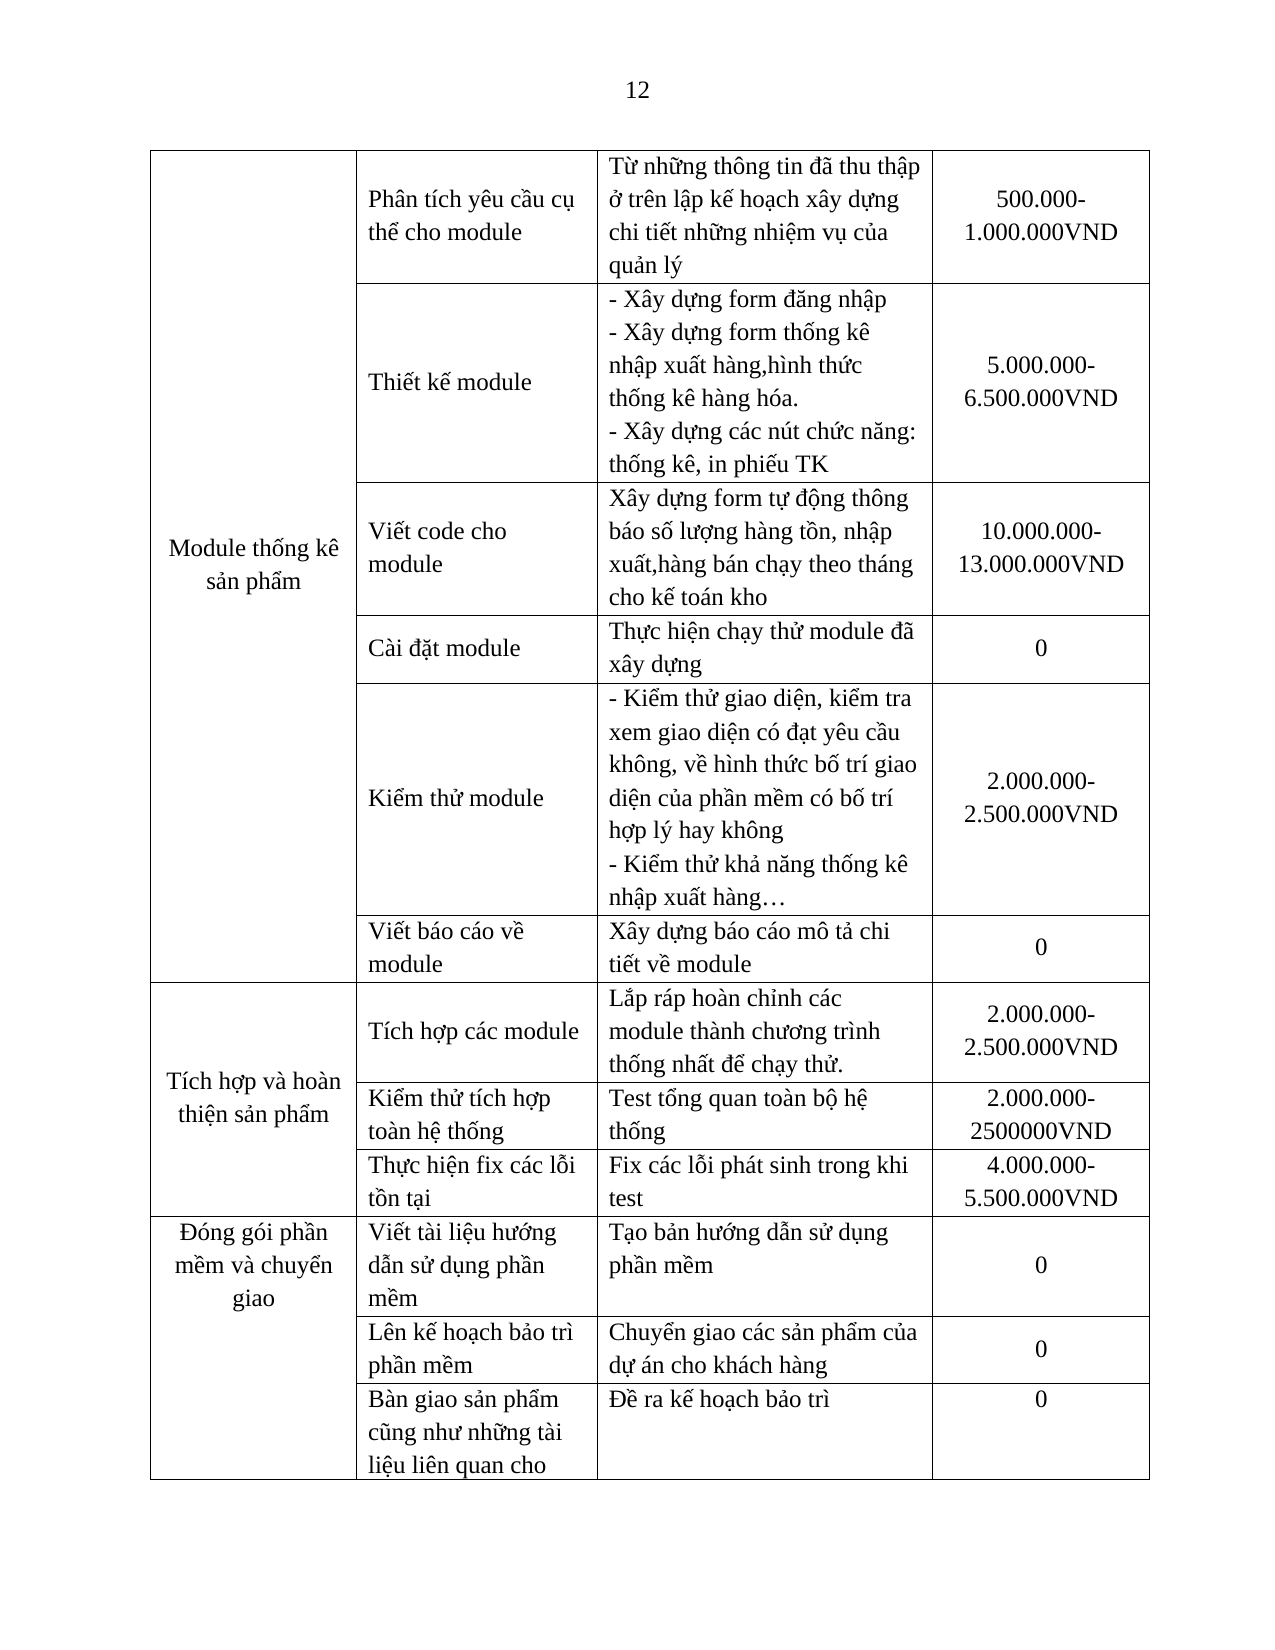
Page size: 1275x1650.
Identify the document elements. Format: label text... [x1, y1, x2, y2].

table_cell 0 [933, 916, 1149, 982]
table_cell Cài đặt module [357, 616, 597, 682]
table_cell Lắp ráp hoàn chỉnh các module thành chương trình thống nhất để chạy thử. [598, 983, 932, 1082]
table_cell Viết code cho module [357, 483, 597, 615]
table_cell Viết tài liệu hướng dẫn sử dụng phần mềm [357, 1217, 597, 1316]
table_cell 0 [933, 616, 1149, 682]
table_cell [357, 1384, 597, 1479]
table_cell 0 [933, 1317, 1149, 1383]
table_cell Kiểm thử module [357, 684, 597, 915]
table_cell 2.000.000-2.500.000VND [933, 983, 1149, 1082]
table_cell Kiểm thử tích hợp toàn hệ thống [357, 1083, 597, 1149]
table_cell 4.000.000-5.500.000VND [933, 1150, 1149, 1216]
table_cell 0 [933, 1217, 1149, 1316]
table_cell Tích hợp và hoàn thiện sản phẩm [151, 983, 356, 1216]
table_cell Viết báo cáo về module [357, 916, 597, 982]
table_cell Tạo bản hướng dẫn sử dụng phần mềm [598, 1217, 932, 1316]
table_cell Test tổng quan toàn bộ hệ thống [598, 1083, 932, 1149]
table_cell 2.000.000-2.500.000VND [933, 684, 1149, 915]
table_cell - Kiểm thử giao diện, kiểm tra xem giao diện có đạt yêu cầu không, về hình thức bố trí giao diện của phần mềm có bố trí hợp lý hay không - Kiểm thử khả năng thống kê nhập xuất hàng… [598, 684, 932, 915]
table_cell Fix các lỗi phát sinh trong khi test [598, 1150, 932, 1216]
table_cell Lên kế hoạch bảo trì phần mềm [357, 1317, 597, 1383]
table_cell 2.000.000-2500000VND [933, 1083, 1149, 1149]
table_cell Xây dựng form tự động thông báo số lượng hàng tồn, nhập xuất,hàng bán chạy theo tháng cho kế toán kho [598, 483, 932, 615]
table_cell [598, 1384, 932, 1479]
table_cell 0 [933, 1384, 1149, 1479]
table_cell Thực hiện fix các lỗi tồn tại [357, 1150, 597, 1216]
table_cell 10.000.000-13.000.000VND [933, 483, 1149, 615]
table_cell 500.000- 1.000.000VND [933, 151, 1149, 283]
table_cell Xây dựng báo cáo mô tả chi tiết về module [598, 916, 932, 982]
table_cell 5.000.000-6.500.000VND [933, 284, 1149, 482]
table_cell Thiết kế module [357, 284, 597, 482]
table_cell Đóng gói phần mềm và chuyển giao [151, 1217, 356, 1479]
table_cell Phân tích yêu cầu cụ thể cho module [357, 151, 597, 283]
table_cell Module thống kê sản phẩm [151, 151, 356, 982]
table_cell Tích hợp các module [357, 983, 597, 1082]
table_cell Chuyển giao các sản phẩm của dự án cho khách hàng [598, 1317, 932, 1383]
table_cell Thực hiện chạy thử module đã xây dựng [598, 616, 932, 682]
table_cell Từ những thông tin đã thu thập ở trên lập kế hoạch xây dựng chi tiết những nhiệm vụ của quản lý [598, 151, 932, 283]
table_cell - Xây dựng form đăng nhập - Xây dựng form thống kê nhập xuất hàng,hình thức thống kê hàng hóa. - Xây dựng các nút chức năng: thống kê, in phiếu TK [598, 284, 932, 482]
